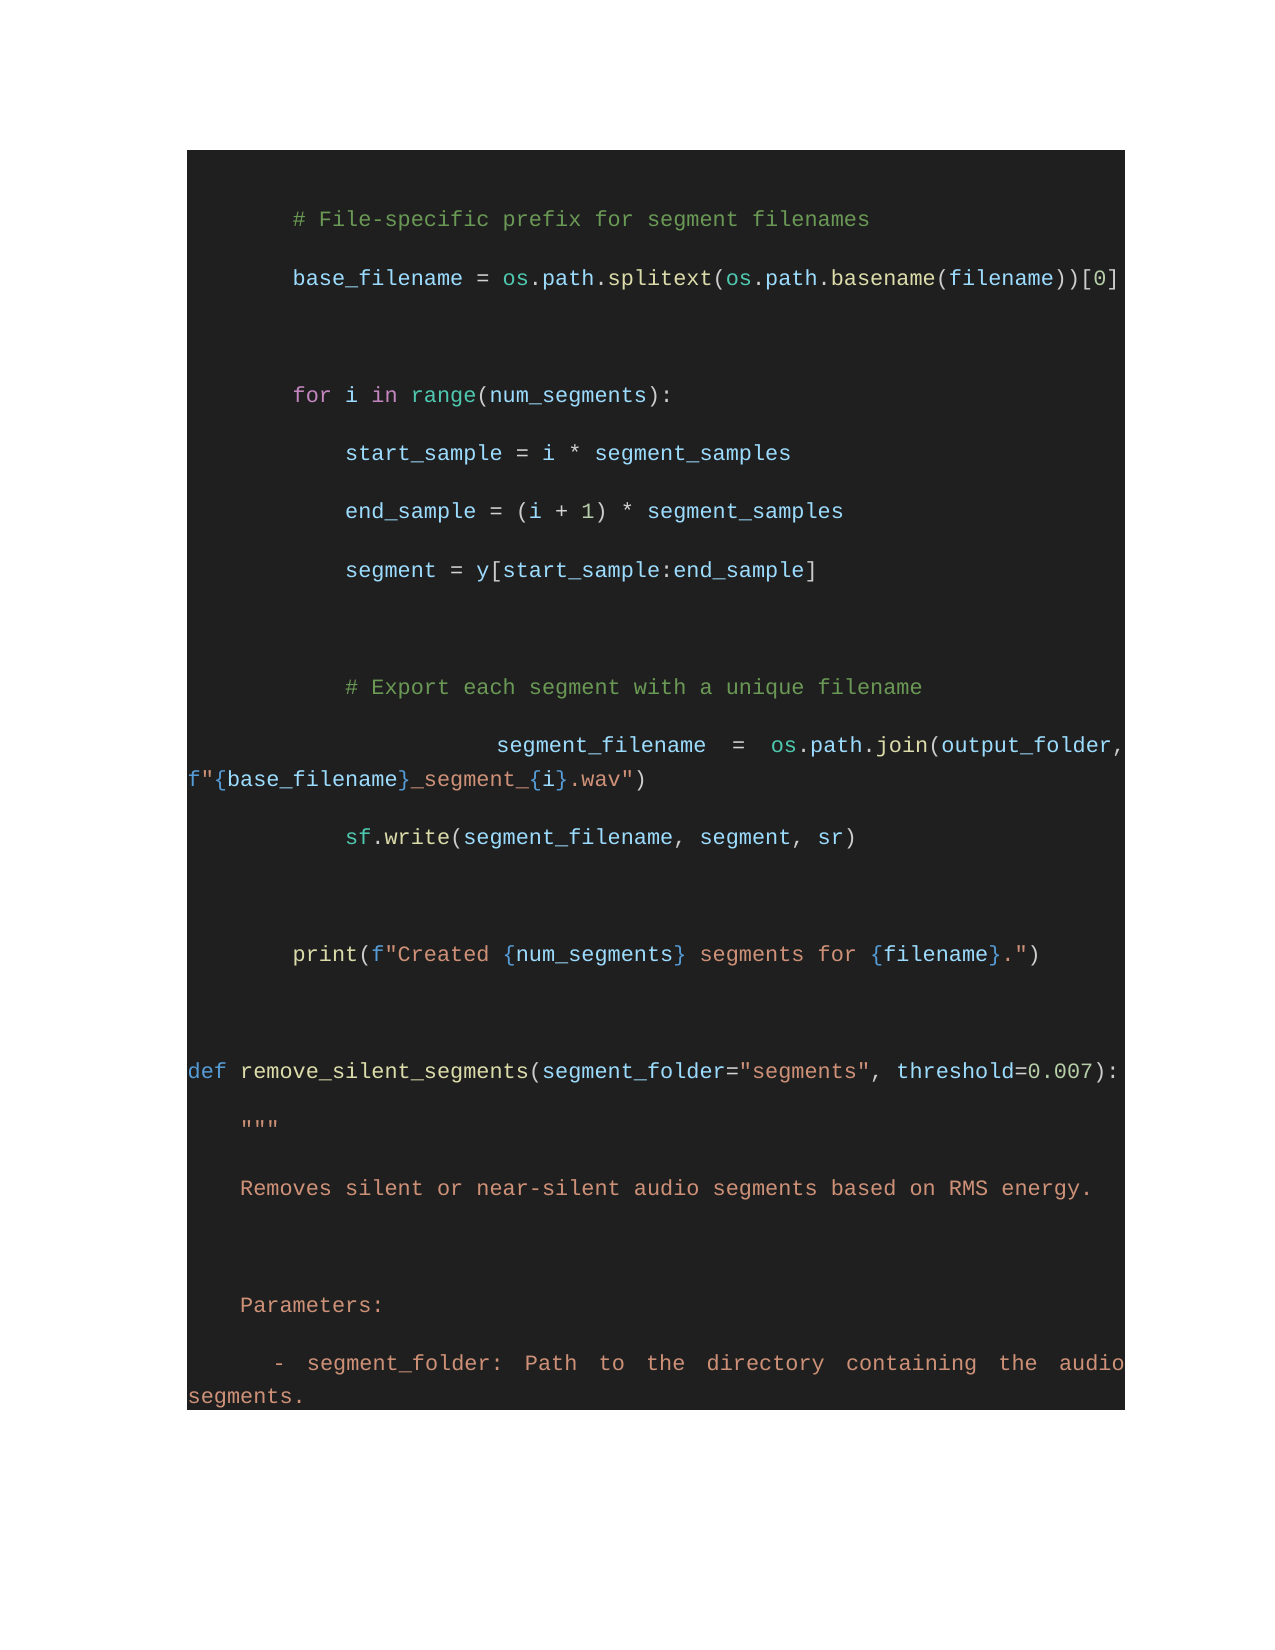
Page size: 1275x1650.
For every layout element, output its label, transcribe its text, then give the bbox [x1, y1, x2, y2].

text sf.write(segment_filename, segment, sr) [187, 826, 1125, 851]
text print(f"Created {num_segments} segments for {filename}.") [187, 943, 1125, 968]
text segment_filename = os.path.join(output_folder, f"{base_filename}_segment_{i}.wav") [187, 734, 1125, 793]
text def remove_silent_segments(segment_folder="segments", threshold=0.007): [187, 1060, 1125, 1085]
text for i in range(num_segments): [187, 384, 1125, 408]
text start_sample = i * segment_samples [187, 442, 1125, 467]
text segment = y[start_sample:end_sample] [187, 559, 1125, 584]
text # File-specific prefix for segment filenames [187, 208, 1125, 233]
text Parameters: [187, 1294, 1125, 1318]
text # Export each segment with a unique filename [187, 676, 1125, 701]
text end_sample = (i + 1) * segment_samples [187, 501, 1125, 525]
text - segment_folder: Path to the directory containing the audio segments. [187, 1352, 1125, 1410]
text """ [187, 1118, 1125, 1143]
text base_filename = os.path.splitext(os.path.basename(filename))[0] [187, 267, 1125, 292]
text Removes silent or near-silent audio segments based on RMS energy. [187, 1177, 1125, 1202]
